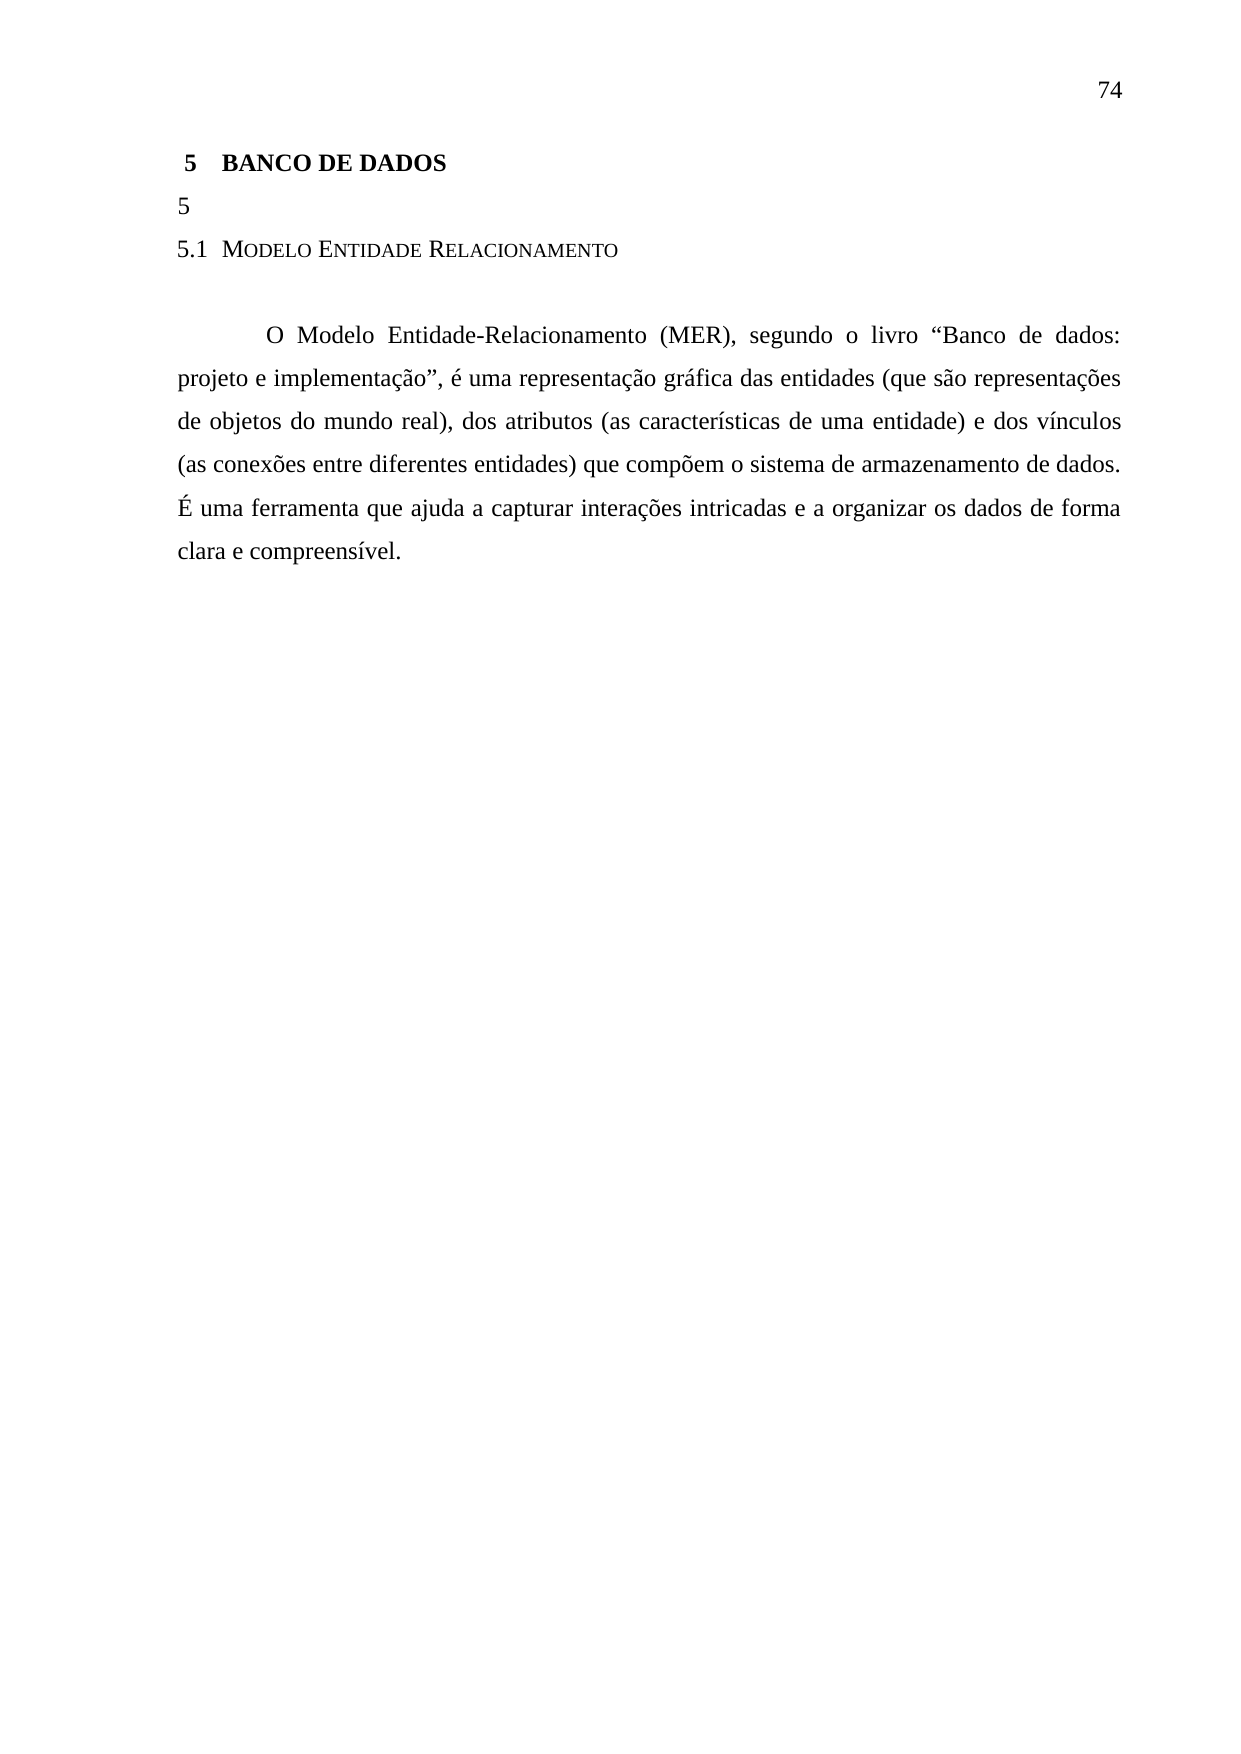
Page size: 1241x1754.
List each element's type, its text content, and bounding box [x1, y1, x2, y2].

subtitle Modelo Entidade Relacionamento [177, 234, 1122, 263]
text O Modelo Entidade-Relacionamento (MER), segundo o livro “Banco de dados: projeto e implementação”, é uma representação gráfica das entidades (que são representações de objetos do mundo real), dos atributos (as características de uma entidade) e dos vínculos (as conexões entre diferentes entidades) que compõem o sistema de armazenamento de dados. É uma ferramenta que ajuda a capturar interações intricadas e a organizar os dados de forma clara e compreensível. [177, 320, 1122, 564]
subtitle BANCO DE DADOS [184, 148, 1122, 176]
